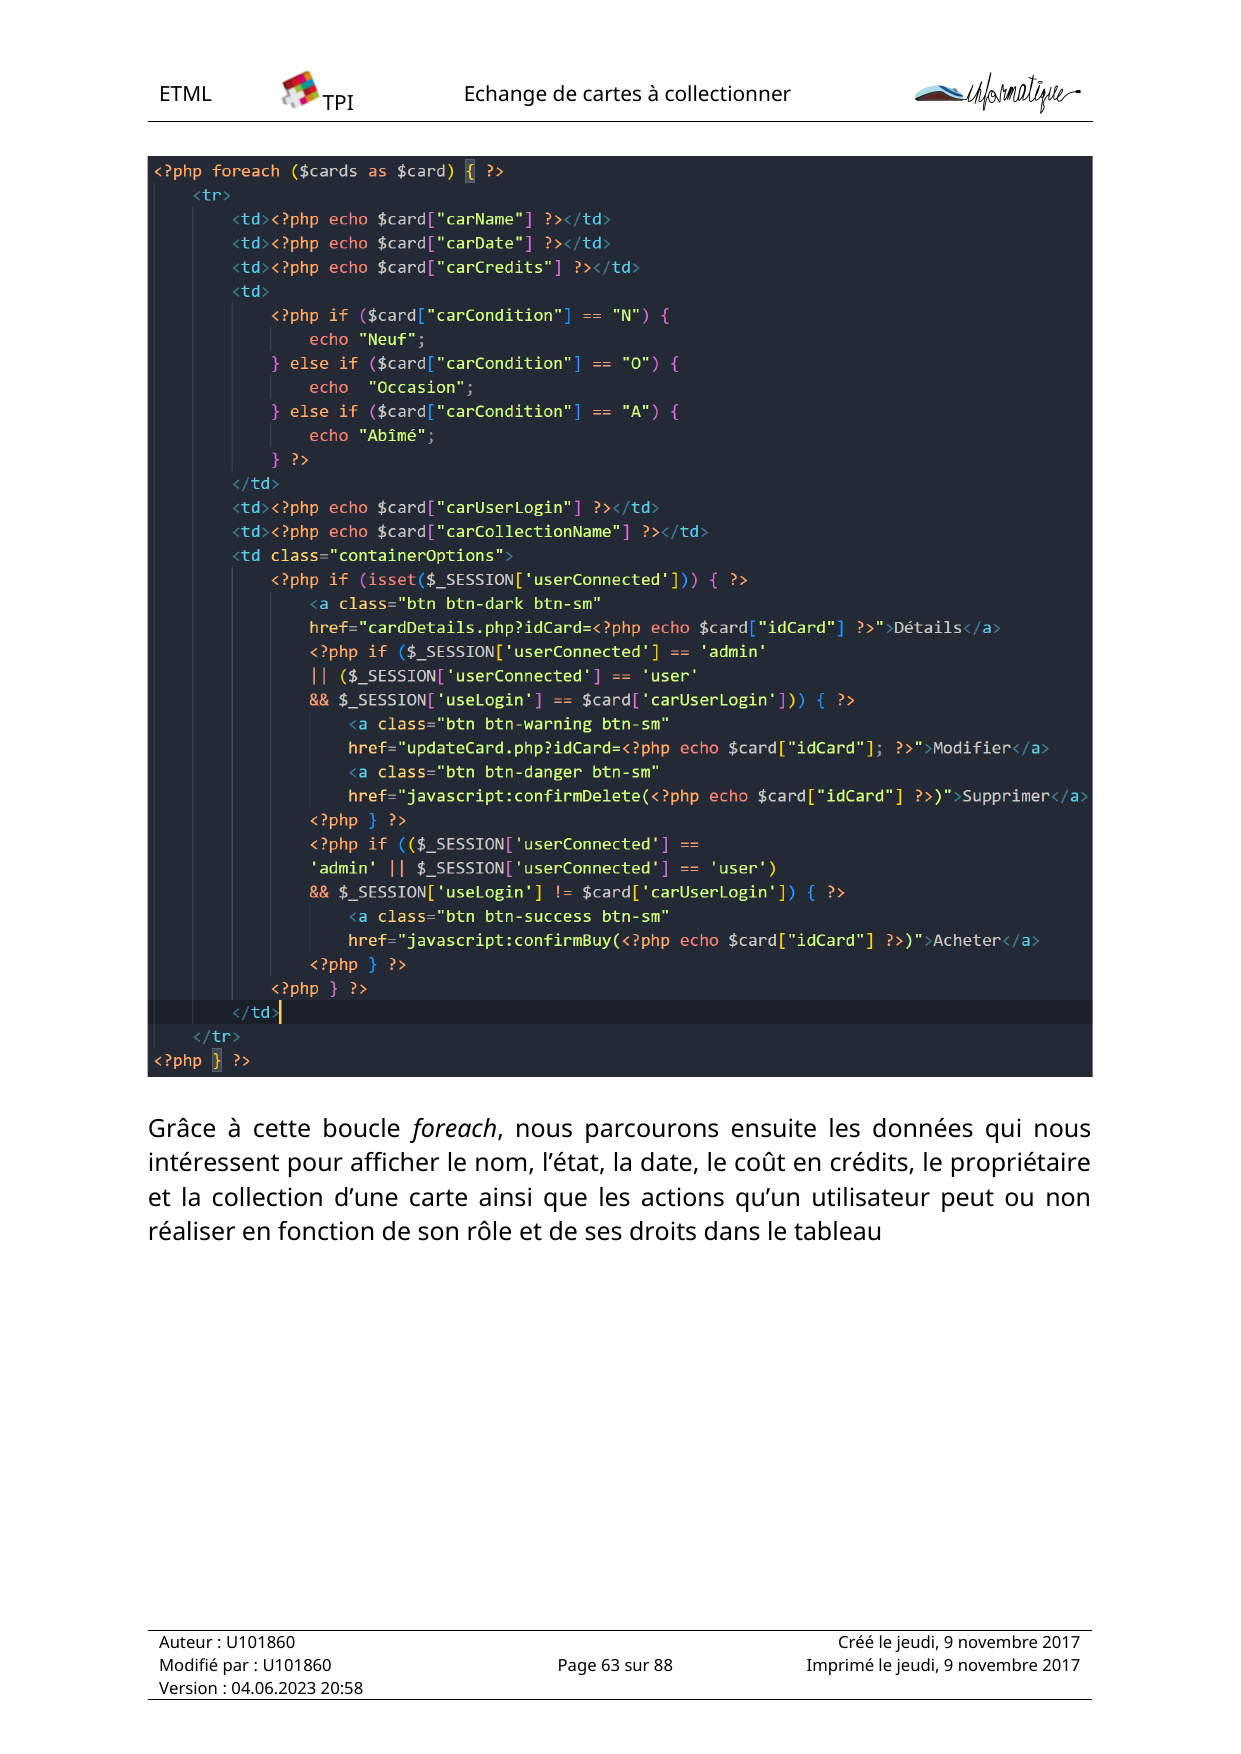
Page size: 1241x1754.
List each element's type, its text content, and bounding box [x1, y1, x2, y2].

text Grâce à cette boucle foreach, nous parcourons ensuite les données qui nous intéressent pour afficher le nom, l’état, la date, le coût en crédits, le propriétaire et la collection d’une carte ainsi que les actions qu’un utilisateur peut ou non réaliser en fonction de son rôle et de ses droits dans le tableau [148, 1111, 1092, 1247]
picture [147, 156, 1093, 1077]
picture [276, 69, 323, 111]
